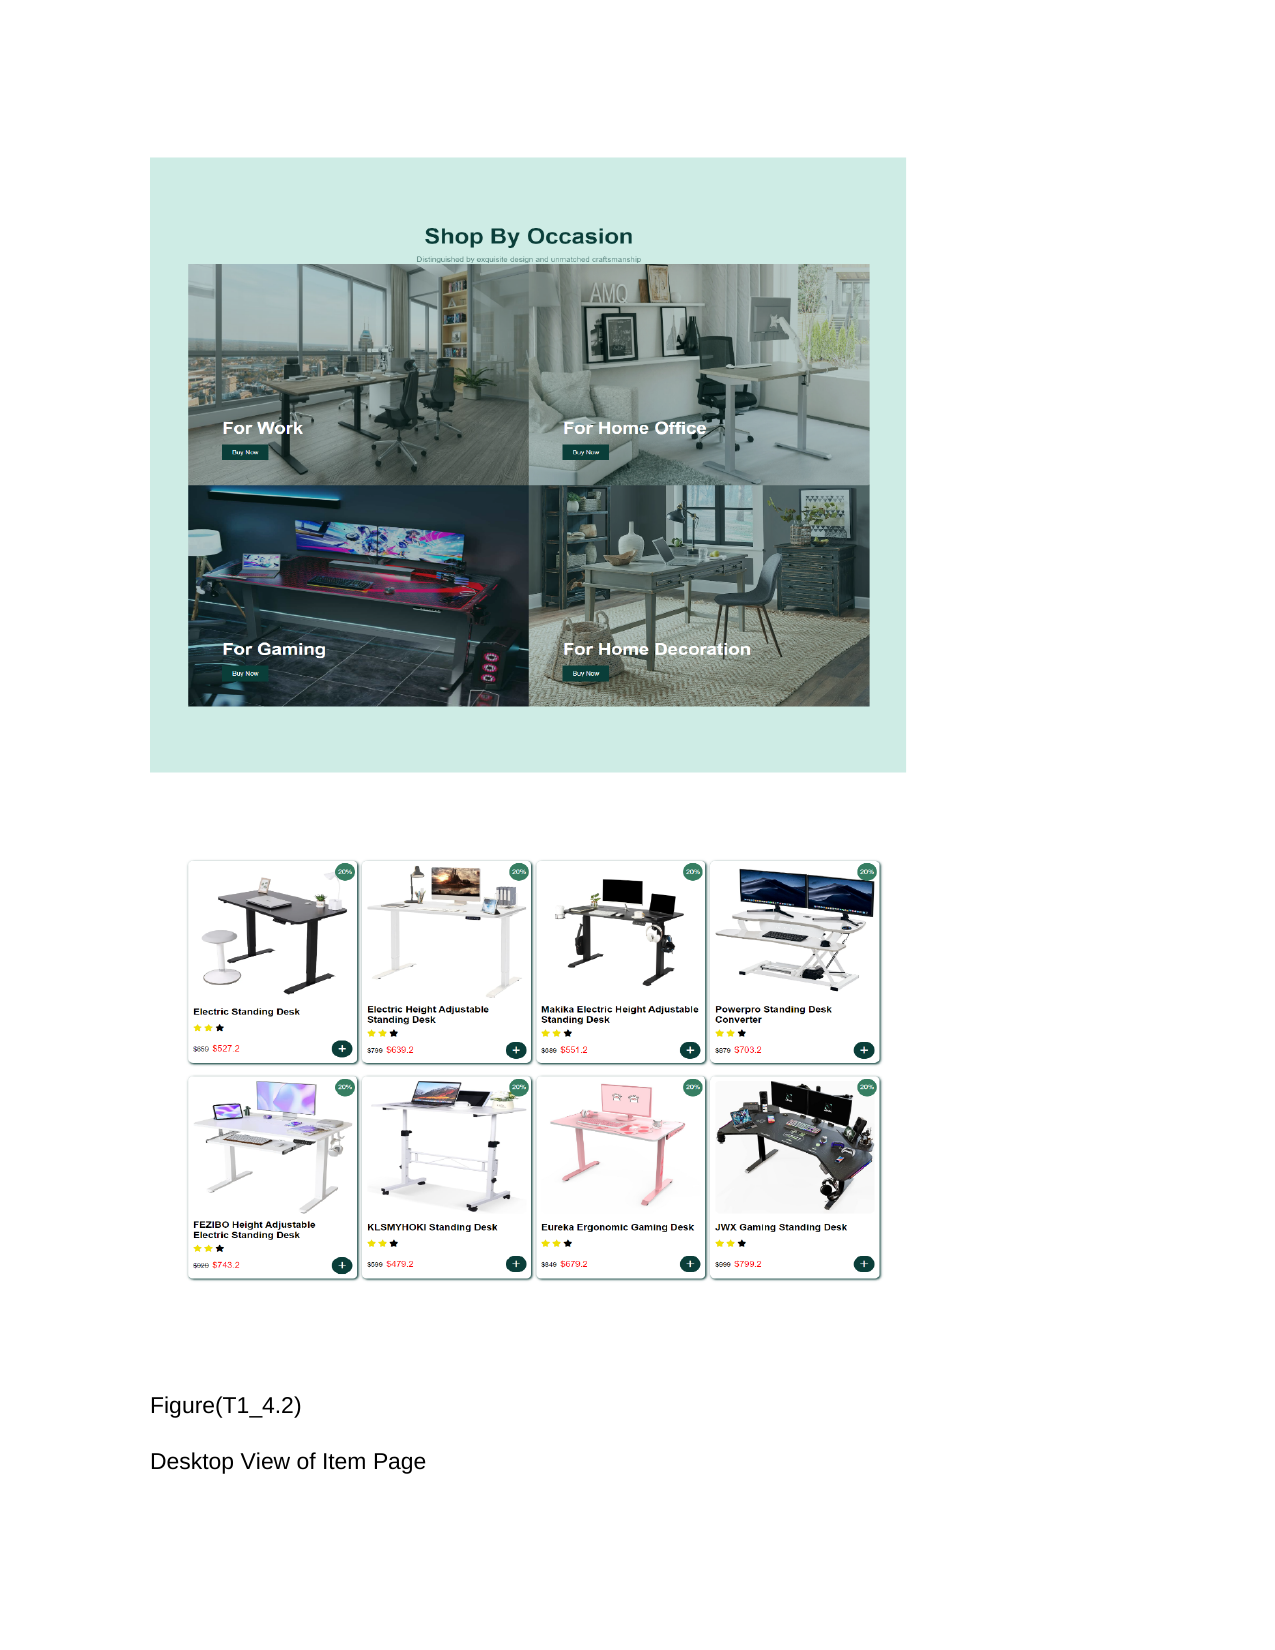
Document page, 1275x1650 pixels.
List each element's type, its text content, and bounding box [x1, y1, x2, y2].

picture [150, 150, 907, 1362]
text Desktop View of Item Page [150, 1448, 1125, 1474]
text Figure(T1_4.2) [150, 1392, 1125, 1418]
